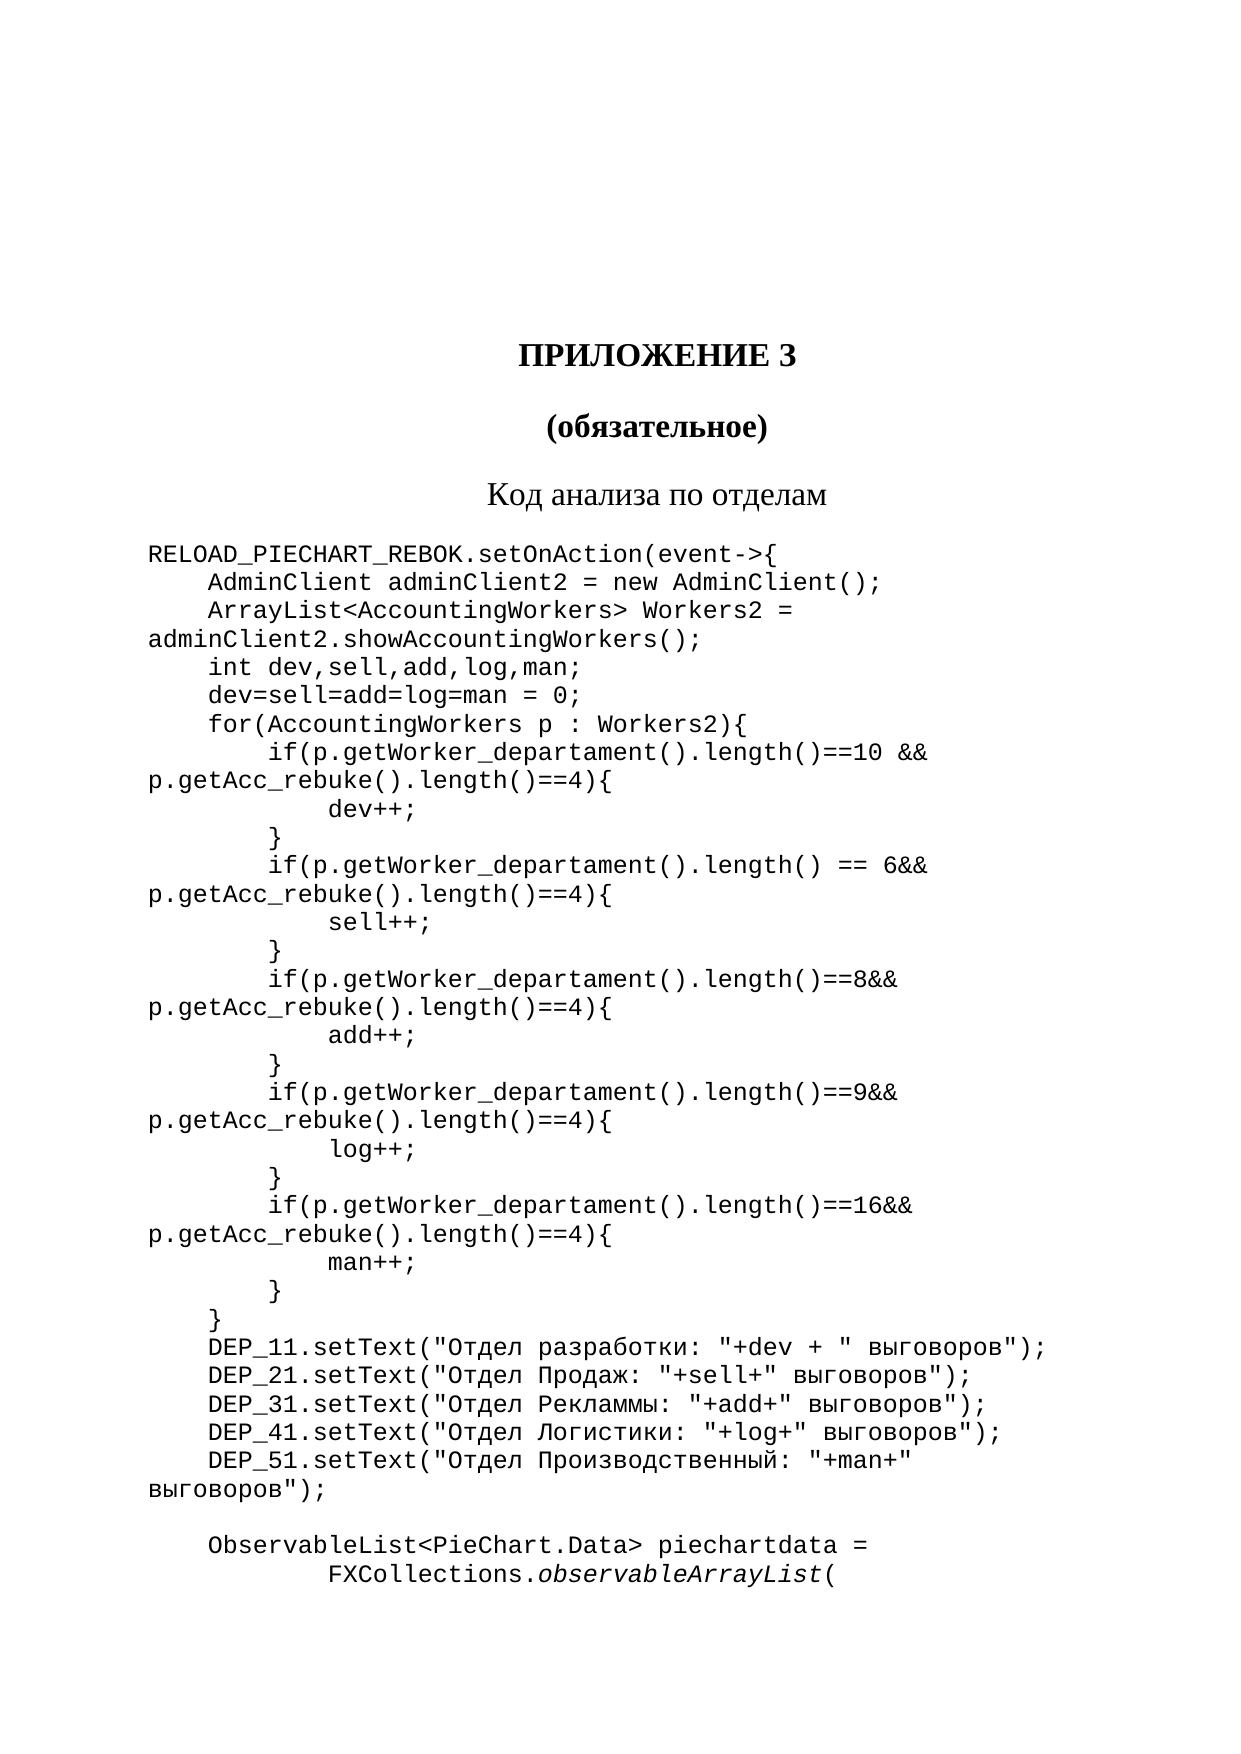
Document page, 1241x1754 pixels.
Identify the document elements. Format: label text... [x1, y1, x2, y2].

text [148, 541, 1093, 1589]
subtitle ПРИЛОЖЕНИЕ З [148, 336, 1093, 374]
text Код анализа по отделам [148, 474, 1093, 512]
text (обязательное) [148, 406, 1093, 444]
